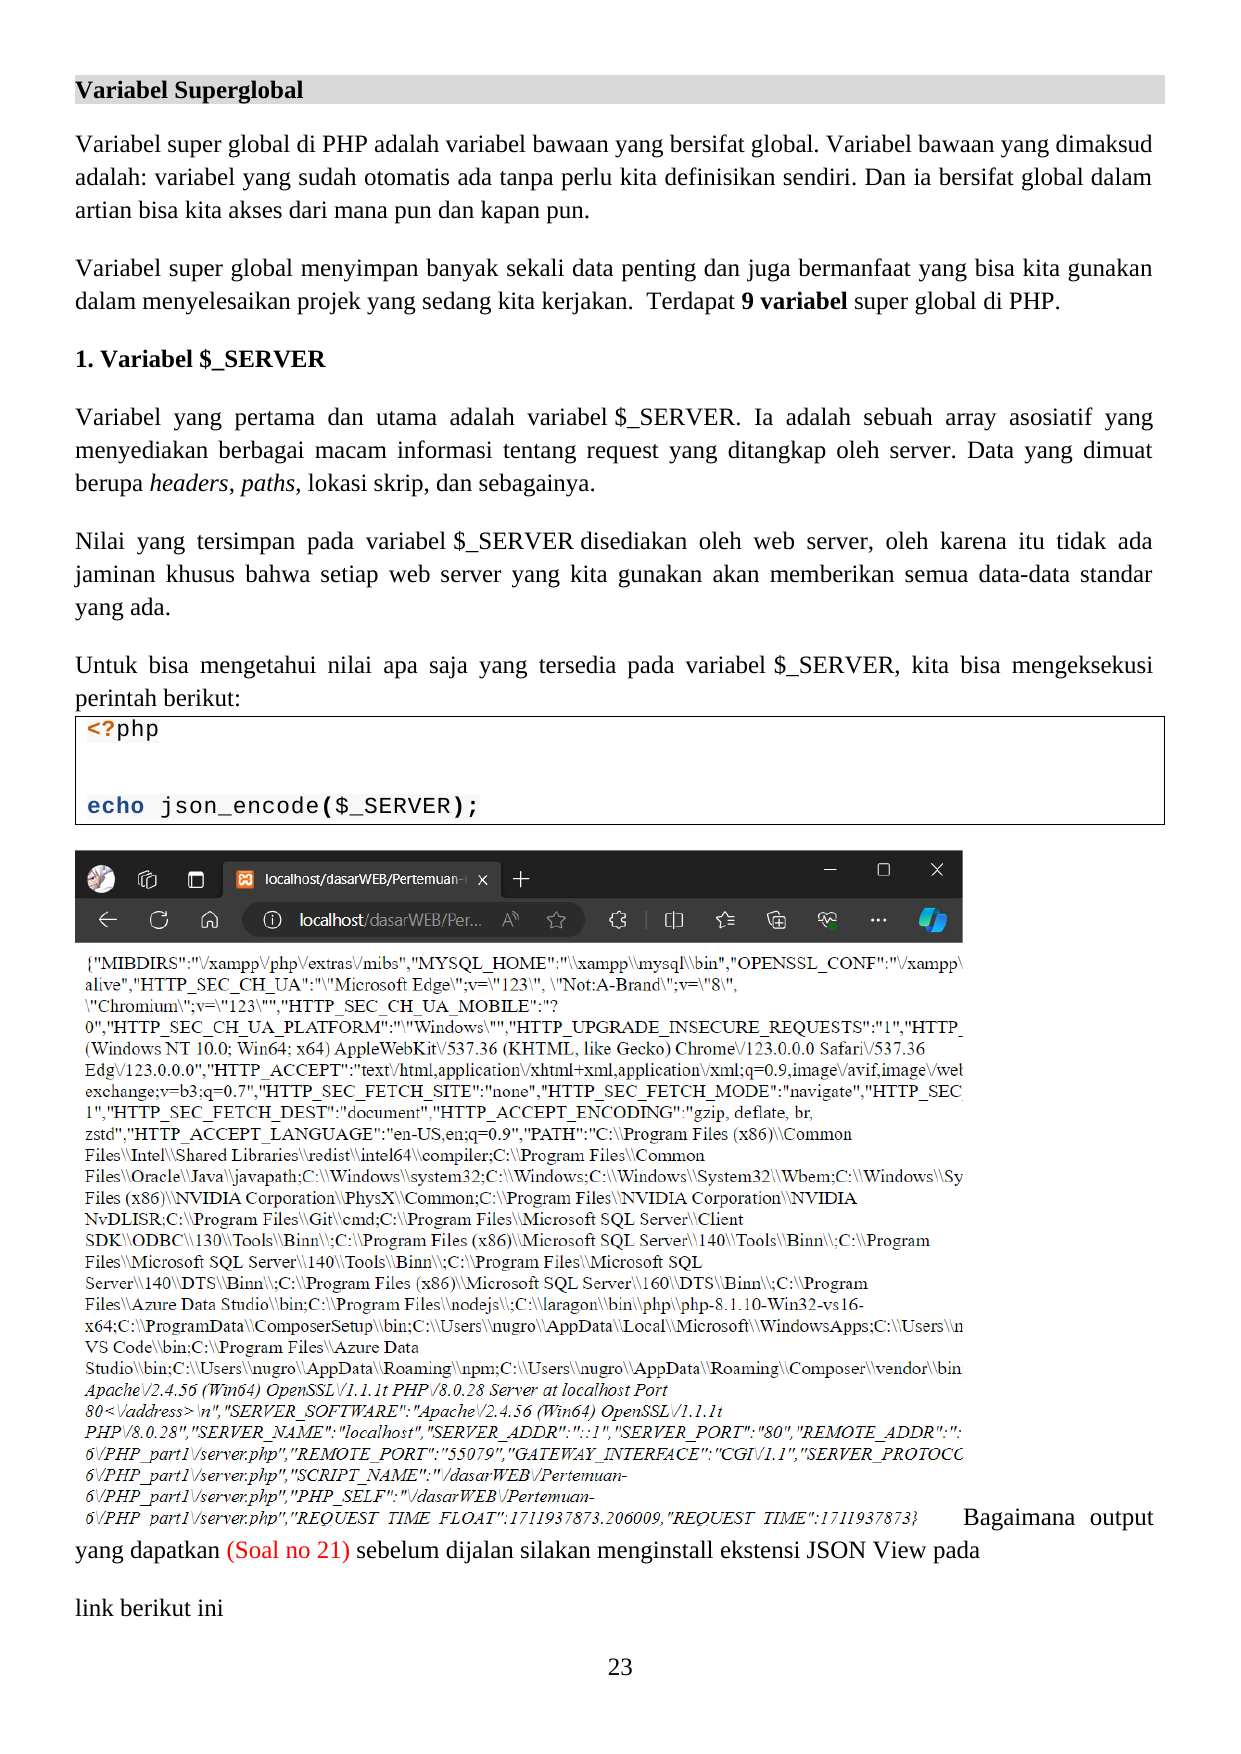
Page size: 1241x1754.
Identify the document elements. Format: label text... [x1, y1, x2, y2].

text Variabel Superglobal [75, 75, 1165, 104]
text Variabel super global di PHP adalah variabel bawaan yang bersifat global. Variabel bawaan yang dimaksud adalah: variabel yang sudah otomatis ada tanpa perlu kita definisikan sendiri. Dan ia bersifat global dalam artian bisa kita akses dari mana pun dan kapan pun. [75, 129, 1153, 223]
text Nilai yang tersimpan pada variabel $_SERVER disediakan oleh web server, oleh karena itu tidak ada jaminan khusus bahwa setiap web server yang kita gunakan akan memberikan semua data-data standar yang ada. [75, 526, 1153, 621]
text link berikut ini [75, 1593, 1153, 1622]
text Variabel yang pertama dan utama adalah variabel $_SERVER. Ia adalah sebuah array asosiatif yang menyediakan berbagai macam informasi tentang request yang ditangkap oleh server. Data yang dimuat berupa headers, paths, lokasi skrip, dan sebagainya. [75, 402, 1153, 497]
table_header <?php echo json_encode($_SERVER); [76, 717, 1164, 824]
picture [75, 850, 963, 1526]
text 1. Variabel $_SERVER [75, 344, 1153, 373]
text Variabel super global menyimpan banyak sekali data penting dan juga bermanfaat yang bisa kita gunakan dalam menyelesaikan projek yang sedang kita kerjakan. Terdapat 9 variabel super global di PHP. [75, 253, 1153, 314]
text Untuk bisa mengetahui nilai apa saja yang tersedia pada variabel $_SERVER, kita bisa mengeksekusi perintah berikut: [75, 650, 1153, 712]
